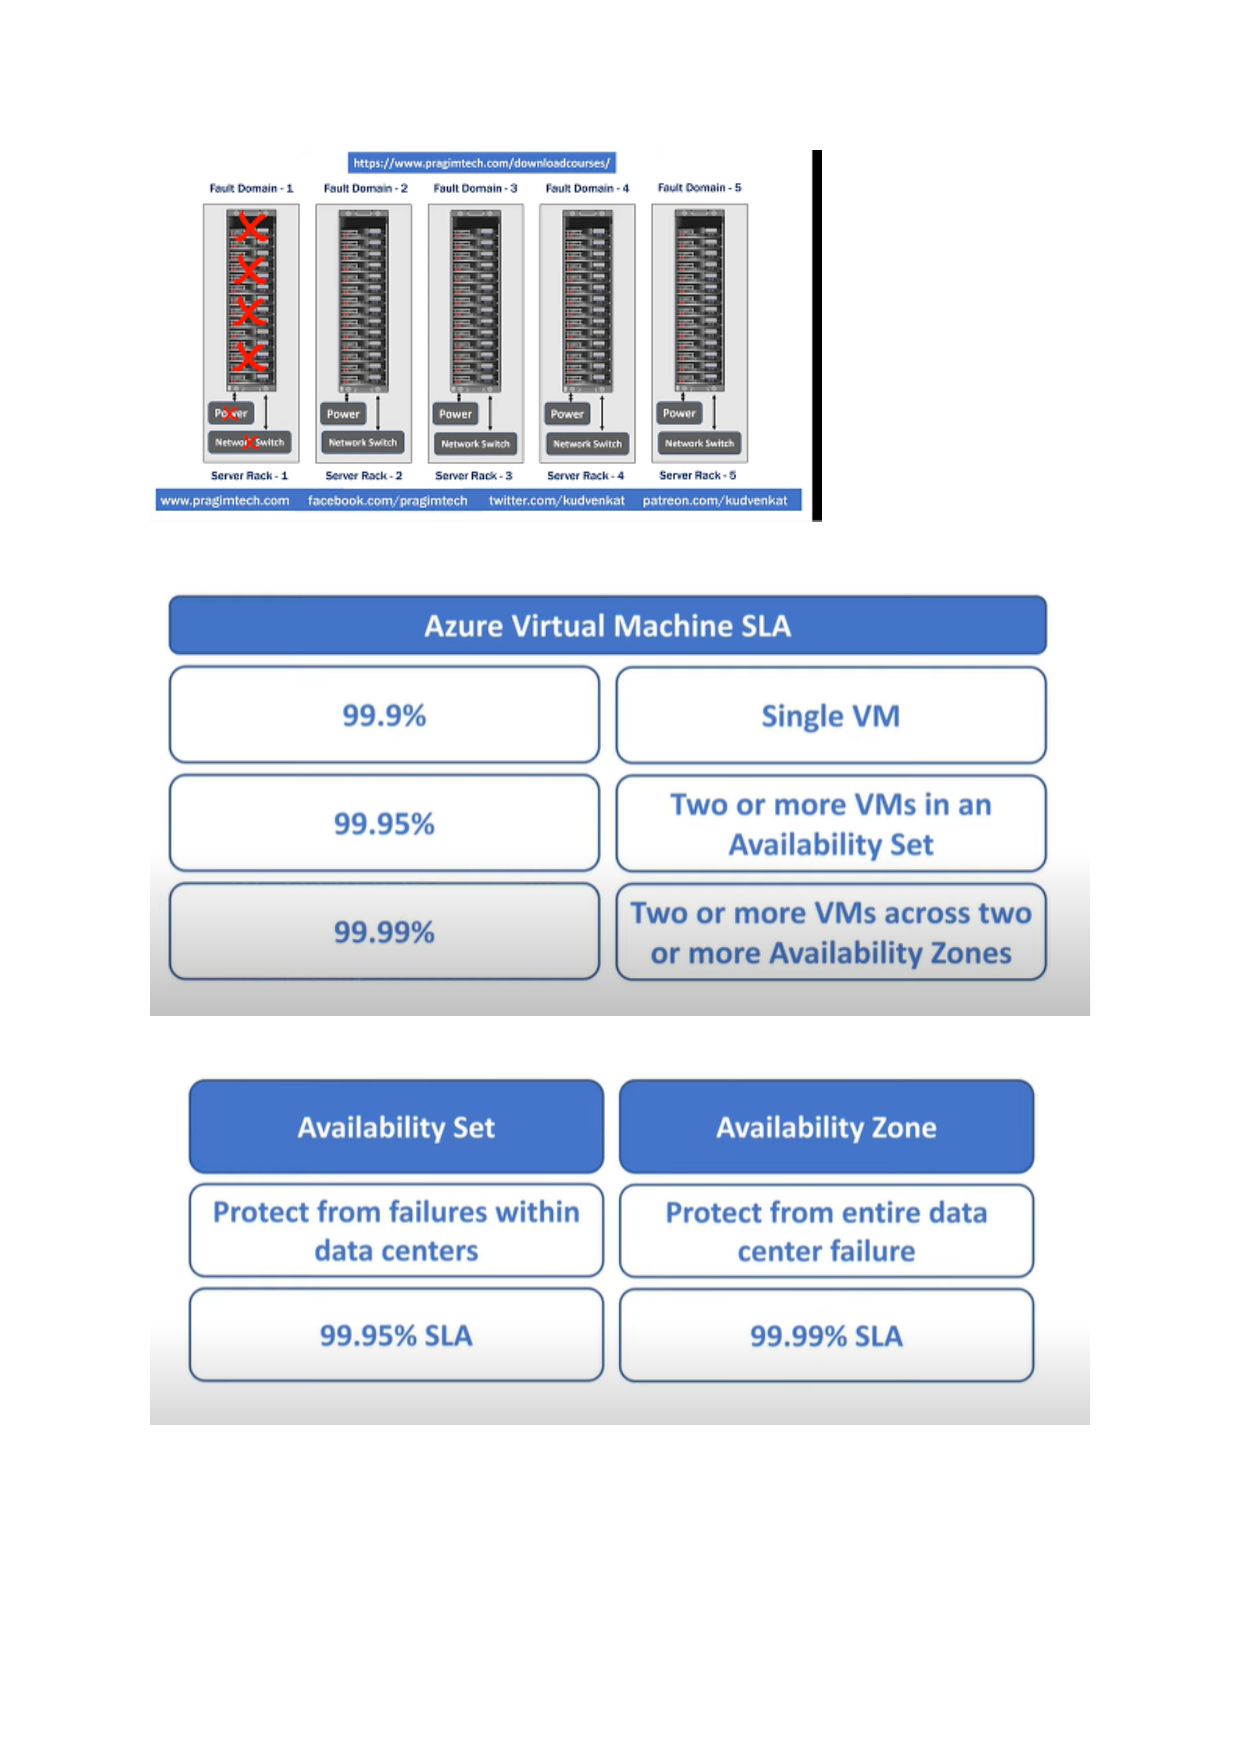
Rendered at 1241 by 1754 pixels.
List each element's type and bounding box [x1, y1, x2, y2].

picture [150, 540, 1091, 1016]
picture [150, 150, 822, 522]
picture [150, 1034, 1091, 1425]
